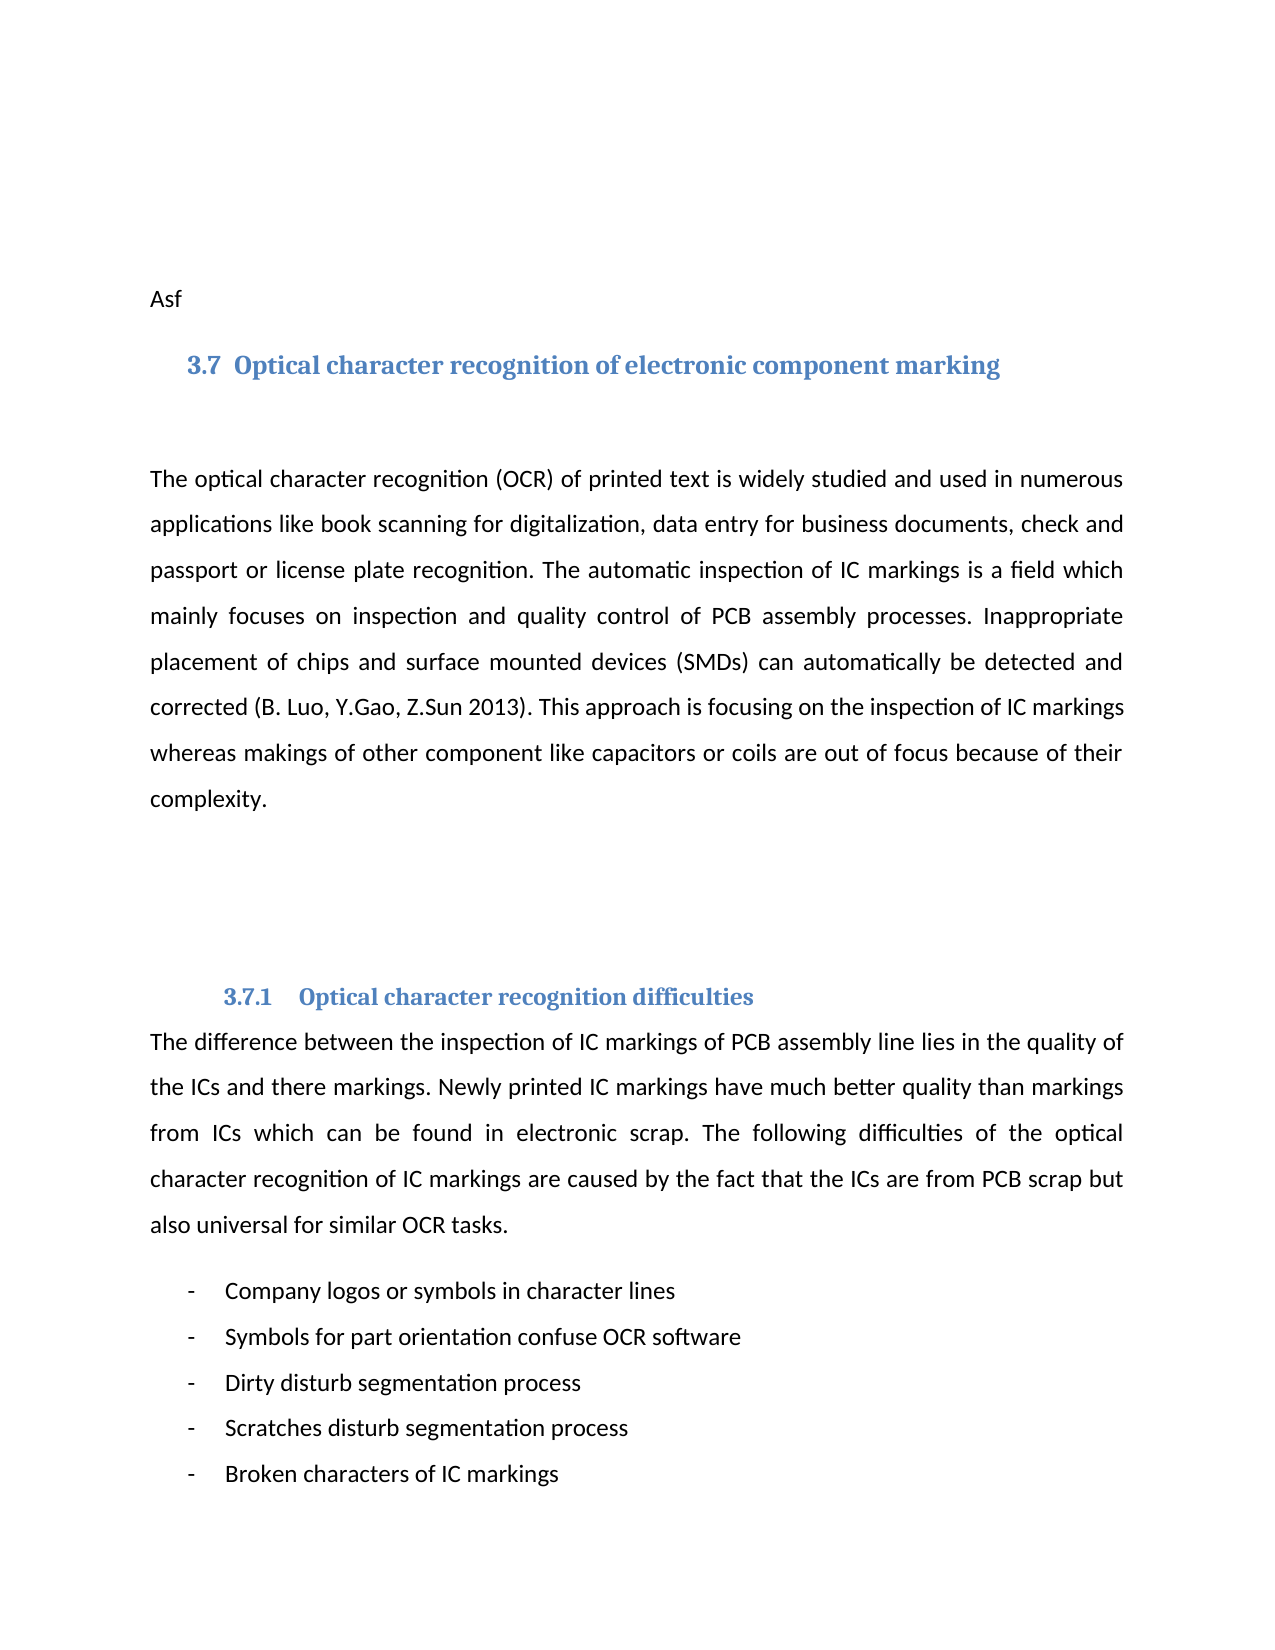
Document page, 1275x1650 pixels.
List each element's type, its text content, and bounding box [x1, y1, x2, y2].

text The difference between the inspection of IC markings of PCB assembly line lies in the quality of the ICs and there markings. Newly printed IC markings have much better quality than markings from ICs which can be found in electronic scrap. The following difficulties of the optical character recognition of IC markings are caused by the fact that the ICs are from PCB scrap but also universal for similar OCR tasks. [150, 1026, 1125, 1239]
list Broken characters of IC markings [187, 1458, 1125, 1489]
list Dirty disturb segmentation process [187, 1367, 1125, 1397]
text Asf [150, 283, 1125, 314]
subtitle Optical character recognition difficulties [224, 983, 1125, 1011]
text The optical character recognition (OCR) of printed text is widely studied and used in numerous applications like book scanning for digitalization, data entry for business documents, check and passport or license plate recognition. The automatic inspection of IC markings is a field which mainly focuses on inspection and quality control of PCB assembly processes. Inappropriate placement of chips and surface mounted devices (SMDs) can automatically be detected and corrected . This approach is focusing on the inspection of IC markings whereas makings of other component like capacitors or coils are out of focus because of their complexity. [150, 463, 1125, 813]
list Scratches disturb segmentation process [187, 1412, 1125, 1443]
list Symbols for part orientation confuse OCR software [187, 1321, 1125, 1352]
list Company logos or symbols in character lines [187, 1275, 1125, 1306]
subtitle Optical character recognition of electronic component marking [187, 350, 1125, 381]
